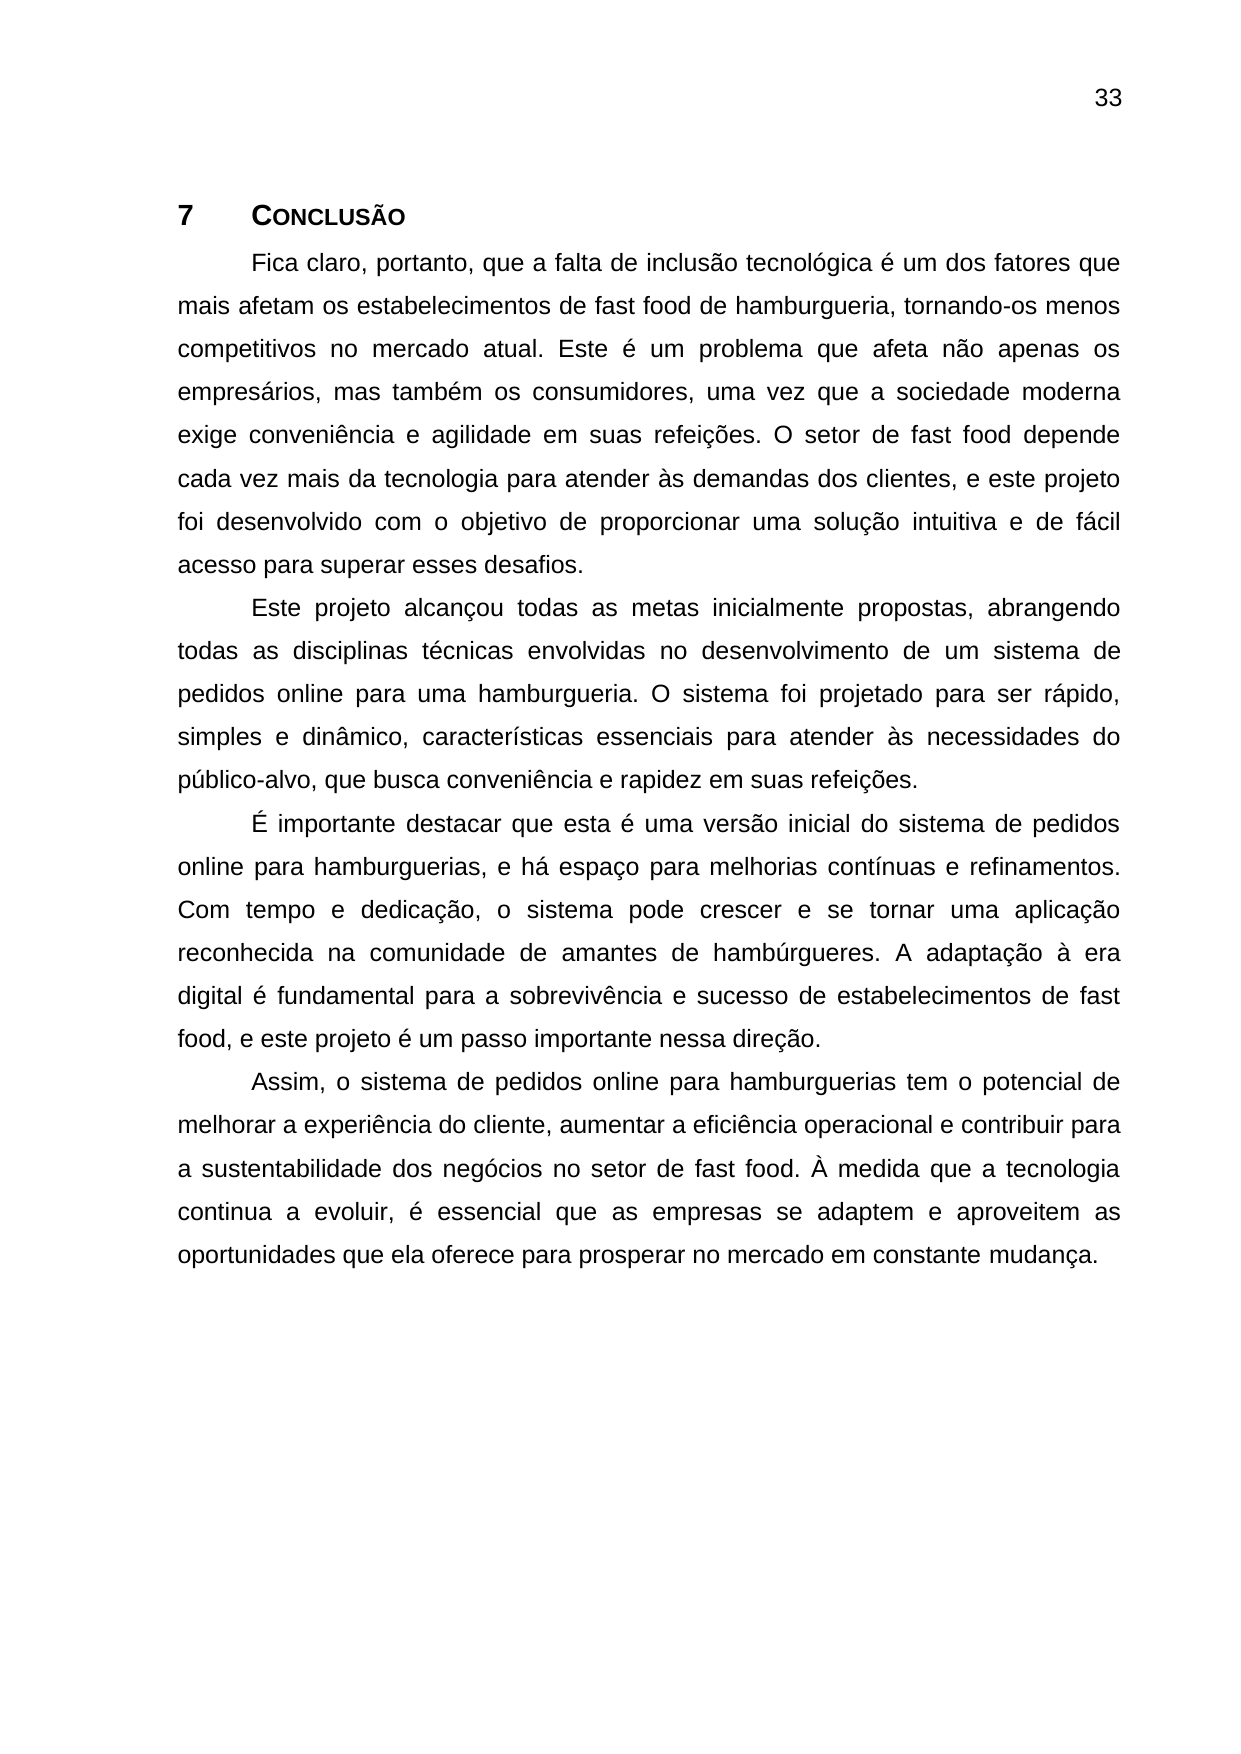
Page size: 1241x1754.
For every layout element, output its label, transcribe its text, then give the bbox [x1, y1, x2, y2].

text É importante destacar que esta é uma versão inicial do sistema de pedidos online para hamburguerias, e há espaço para melhorias contínuas e refinamentos. Com tempo e dedicação, o sistema pode crescer e se tornar uma aplicação reconhecida na comunidade de amantes de hambúrgueres. A adaptação à era digital é fundamental para a sobrevivência e sucesso de estabelecimentos de fast food, e este projeto é um passo importante nessa direção. [177, 808, 1122, 1053]
text Assim, o sistema de pedidos online para hamburguerias tem o potencial de melhorar a experiência do cliente, aumentar a eficiência operacional e contribuir para a sustentabilidade dos negócios no setor de fast food. À medida que a tecnologia continua a evoluir, é essencial que as empresas se adaptem e aproveitem as oportunidades que ela oferece para prosperar no mercado em constante mudança. [177, 1067, 1122, 1268]
subtitle Conclusão [177, 198, 1122, 231]
text Fica claro, portanto, que a falta de inclusão tecnológica é um dos fatores que mais afetam os estabelecimentos de fast food de hamburgueria, tornando-os menos competitivos no mercado atual. Este é um problema que afeta não apenas os empresários, mas também os consumidores, uma vez que a sociedade moderna exige conveniência e agilidade em suas refeições. O setor de fast food depende cada vez mais da tecnologia para atender às demandas dos clientes, e este projeto foi desenvolvido com o objetivo de proporcionar uma solução intuitiva e de fácil acesso para superar esses desafios. [177, 248, 1122, 578]
text Este projeto alcançou todas as metas inicialmente propostas, abrangendo todas as disciplinas técnicas envolvidas no desenvolvimento de um sistema de pedidos online para uma hamburgueria. O sistema foi projetado para ser rápido, simples e dinâmico, características essenciais para atender às necessidades do público-alvo, que busca conveniência e rapidez em suas refeições. [177, 593, 1122, 794]
